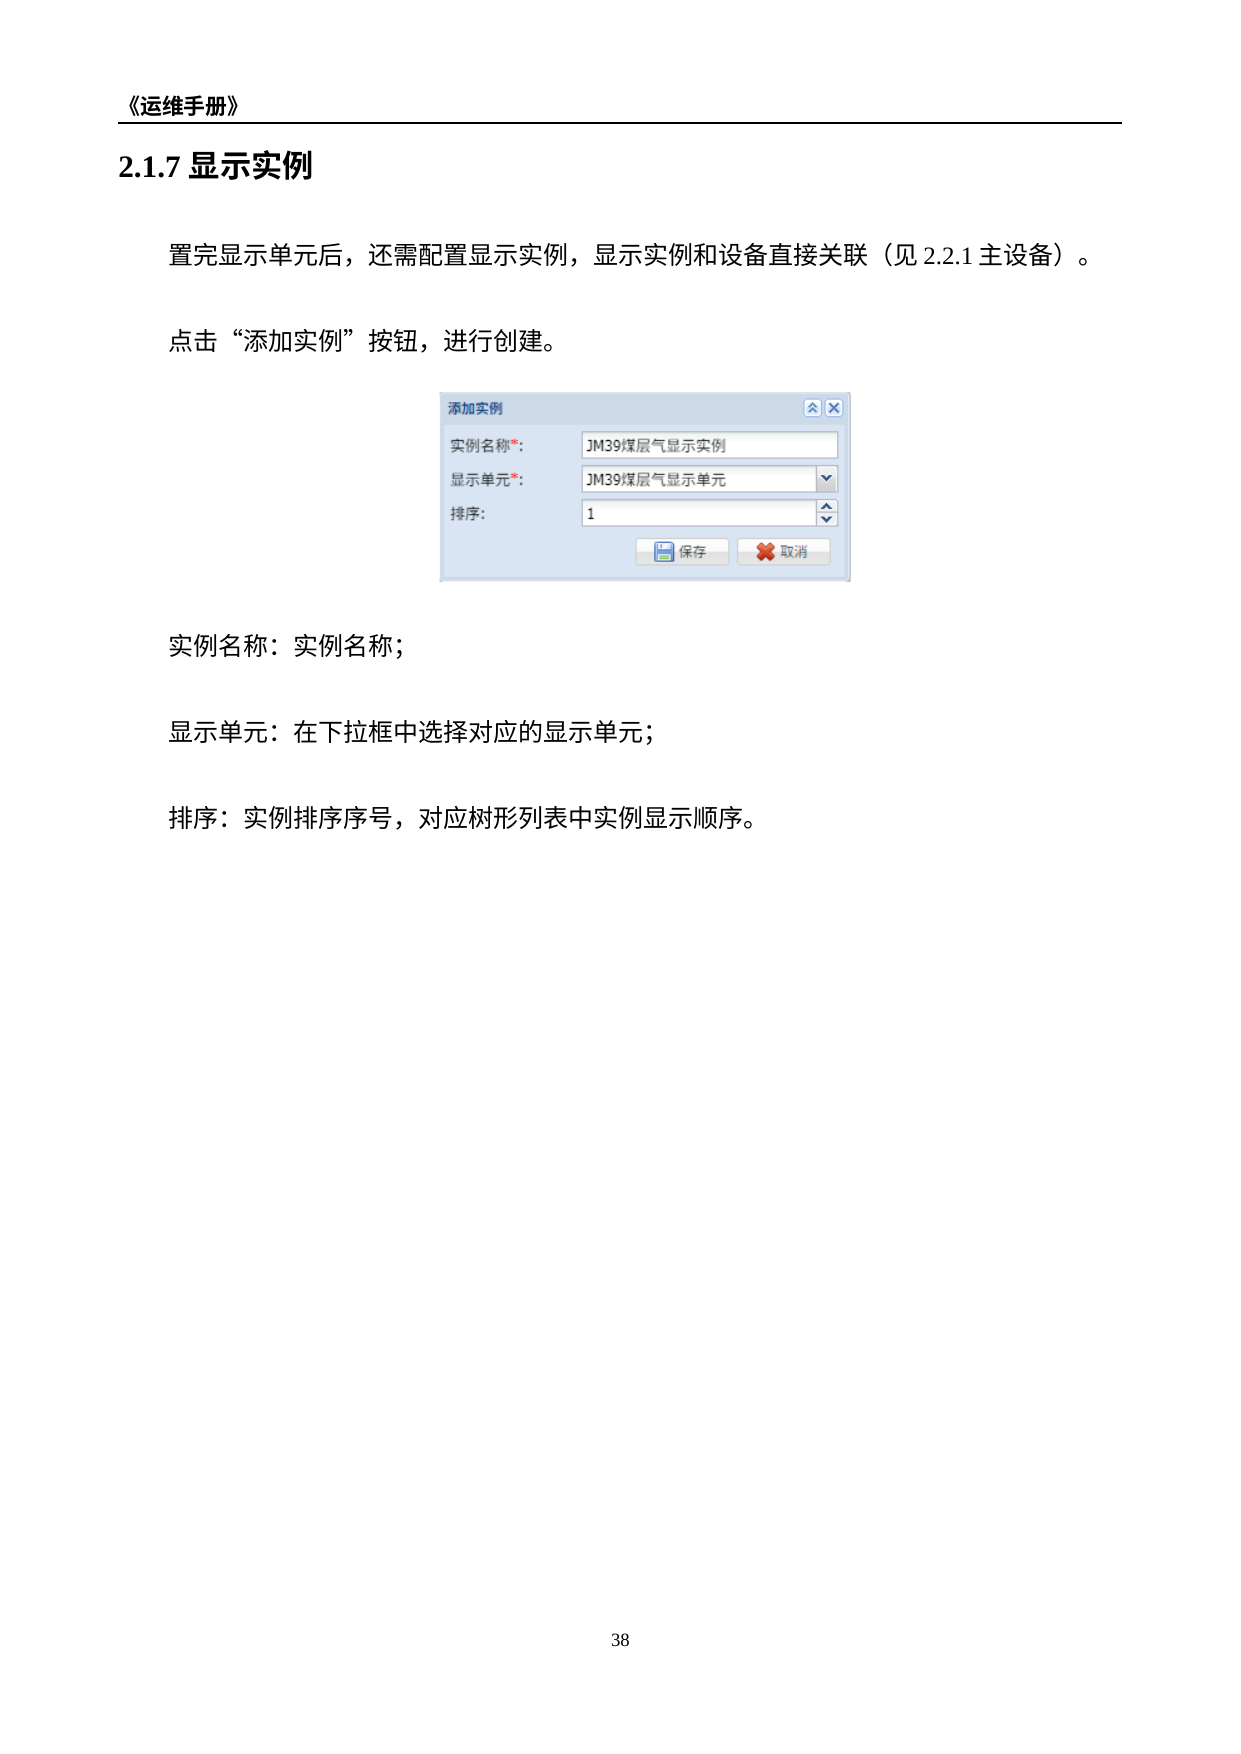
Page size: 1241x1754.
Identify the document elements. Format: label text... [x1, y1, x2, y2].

text 排序：实例排序序号，对应树形列表中实例显示顺序。 [118, 782, 1122, 850]
text 实例名称：实例名称； [118, 610, 1122, 678]
text 显示单元：在下拉框中选择对应的显示单元； [118, 696, 1122, 764]
picture [439, 392, 851, 582]
text 置完显示单元后，还需配置显示实例，显示实例和设备直接关联（见2.2.1主设备）。 [118, 220, 1122, 288]
subtitle 2.1.7 显示实例 [118, 129, 1122, 197]
text 点击“添加实例”按钮，进行创建。 [118, 306, 1122, 374]
